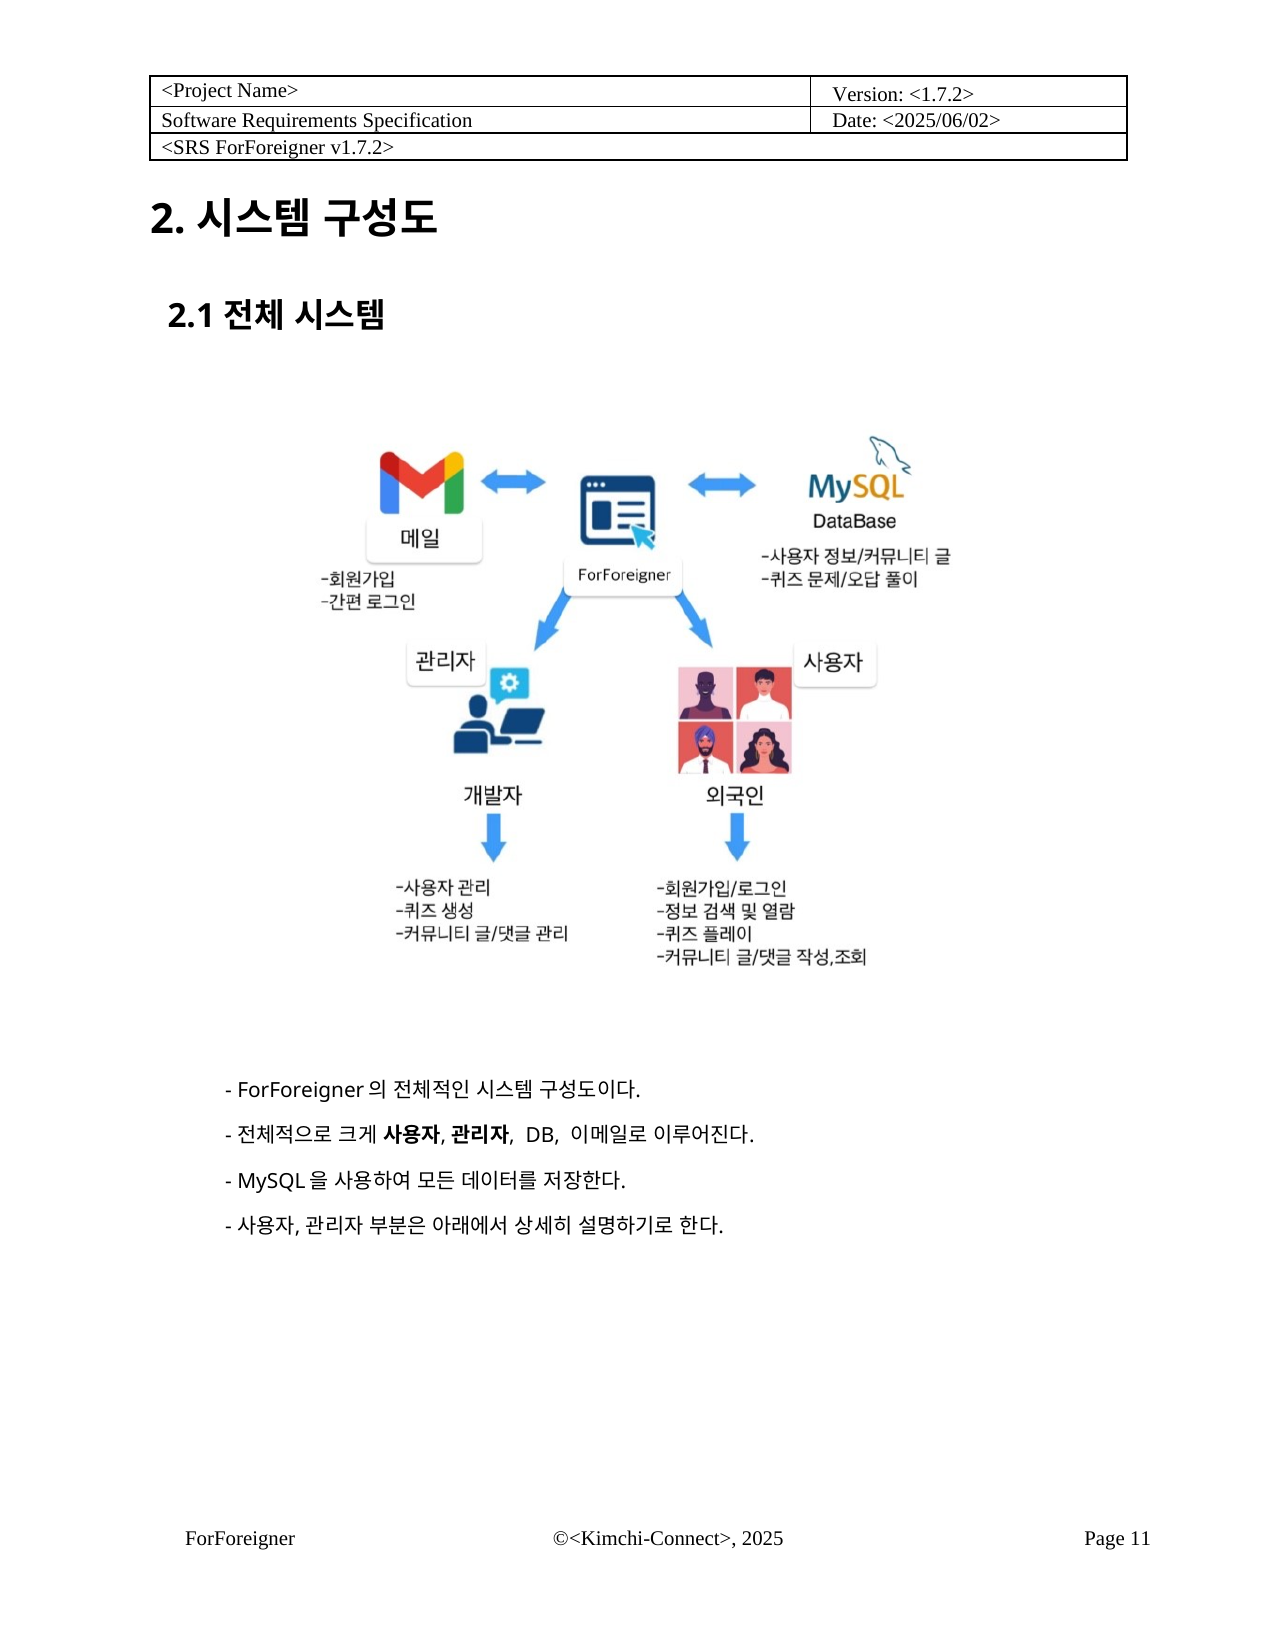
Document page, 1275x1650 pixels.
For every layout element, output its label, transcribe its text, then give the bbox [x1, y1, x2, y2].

text - 전체적으로 크게 사용자, 관리자, DB, 이메일로 이루어진다. [150, 1119, 1125, 1149]
subtitle 2.1 전체 시스템 [150, 289, 1125, 337]
text - MySQL을 사용하여 모든 데이터를 저장한다. [150, 1164, 1125, 1194]
text - ForForeigner의 전체적인 시스템 구성도이다. [150, 1073, 1125, 1103]
text - 사용자, 관리자 부분은 아래에서 상세히 설명하기로 한다. [150, 1209, 1125, 1240]
subtitle 2. 시스템 구성도 [150, 185, 1125, 246]
picture [303, 418, 972, 983]
